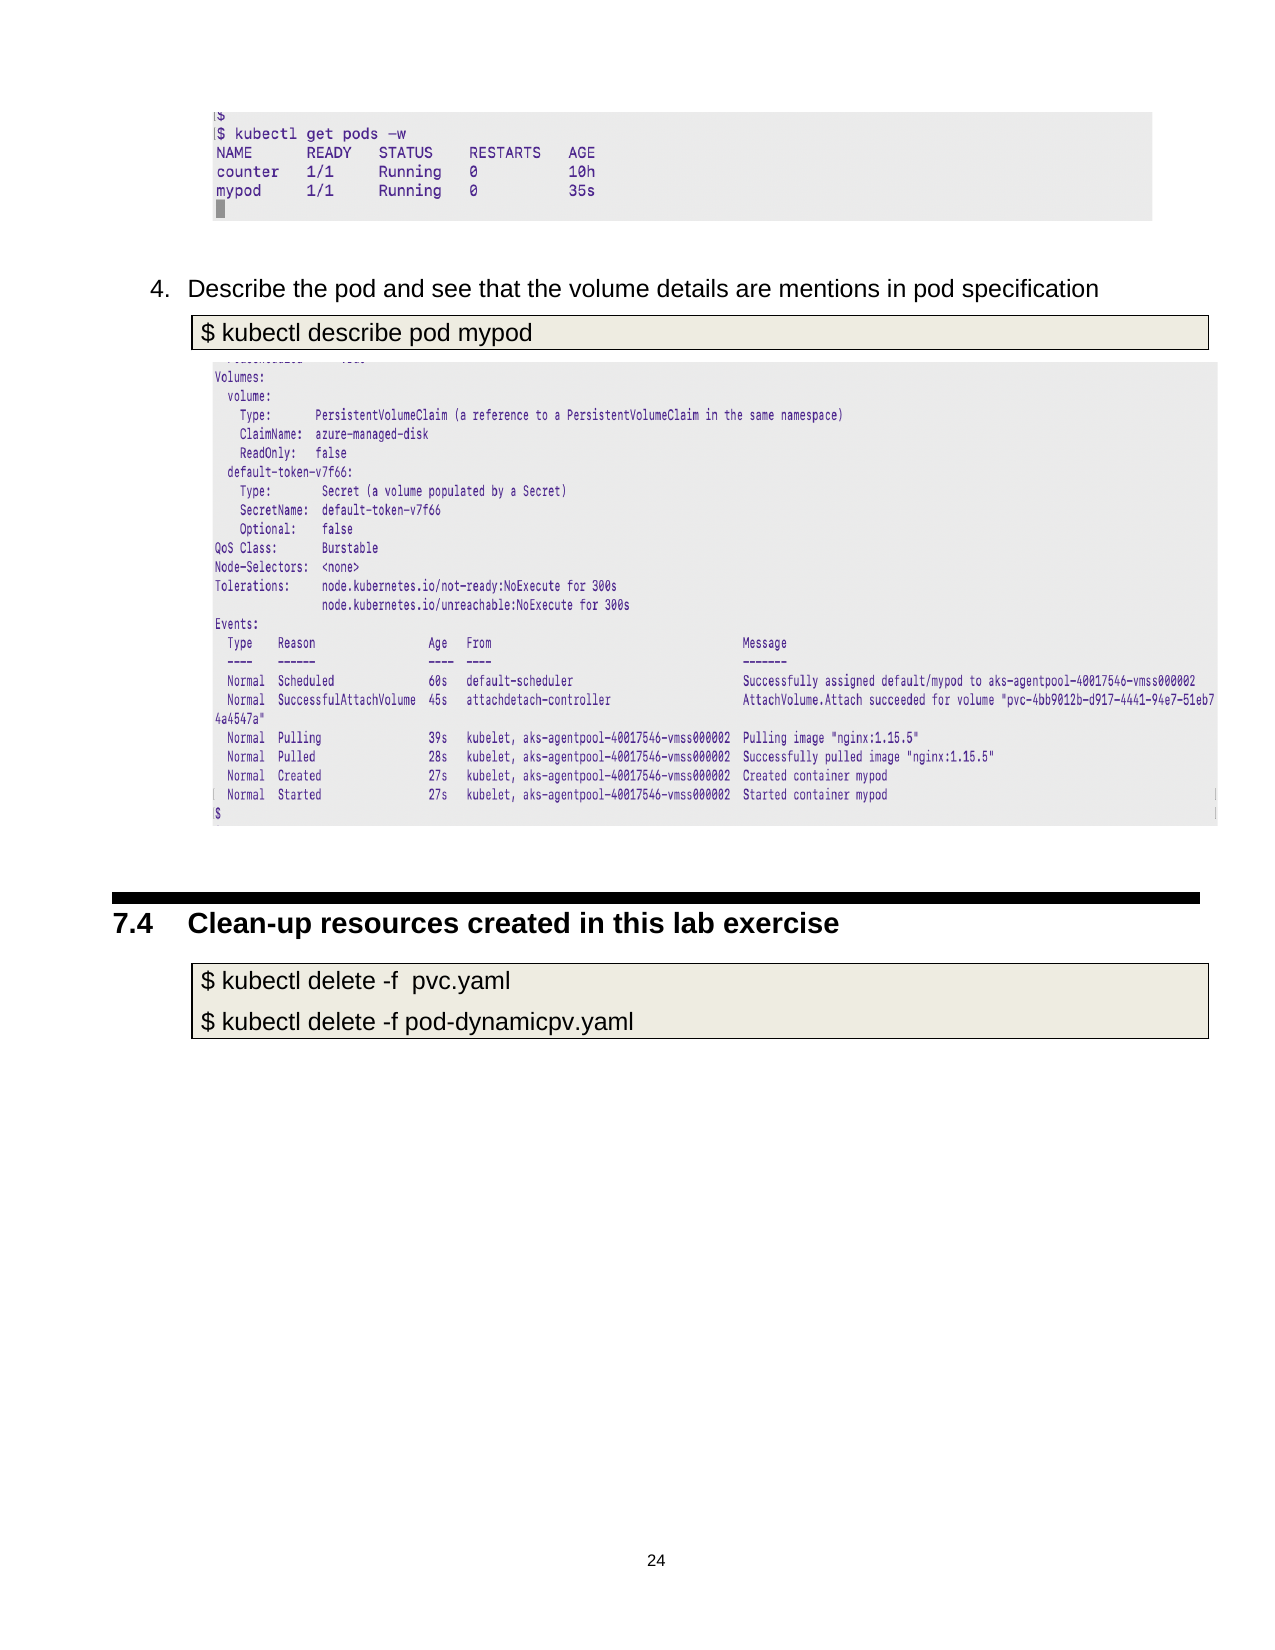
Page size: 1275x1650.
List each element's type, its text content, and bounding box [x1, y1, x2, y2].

text $ kubectl describe pod mypod [193, 316, 1208, 349]
text $ kubectl delete -f pvc.yaml [193, 964, 1208, 995]
picture [212, 362, 1218, 826]
text $ kubectl delete -f pod-dynamicpv.yaml [193, 1004, 1208, 1038]
picture [212, 112, 1153, 221]
list Describe the pod and see that the volume details are mentions in pod specification [150, 274, 1200, 303]
subtitle Clean-up resources created in this lab exercise [112, 904, 1200, 940]
